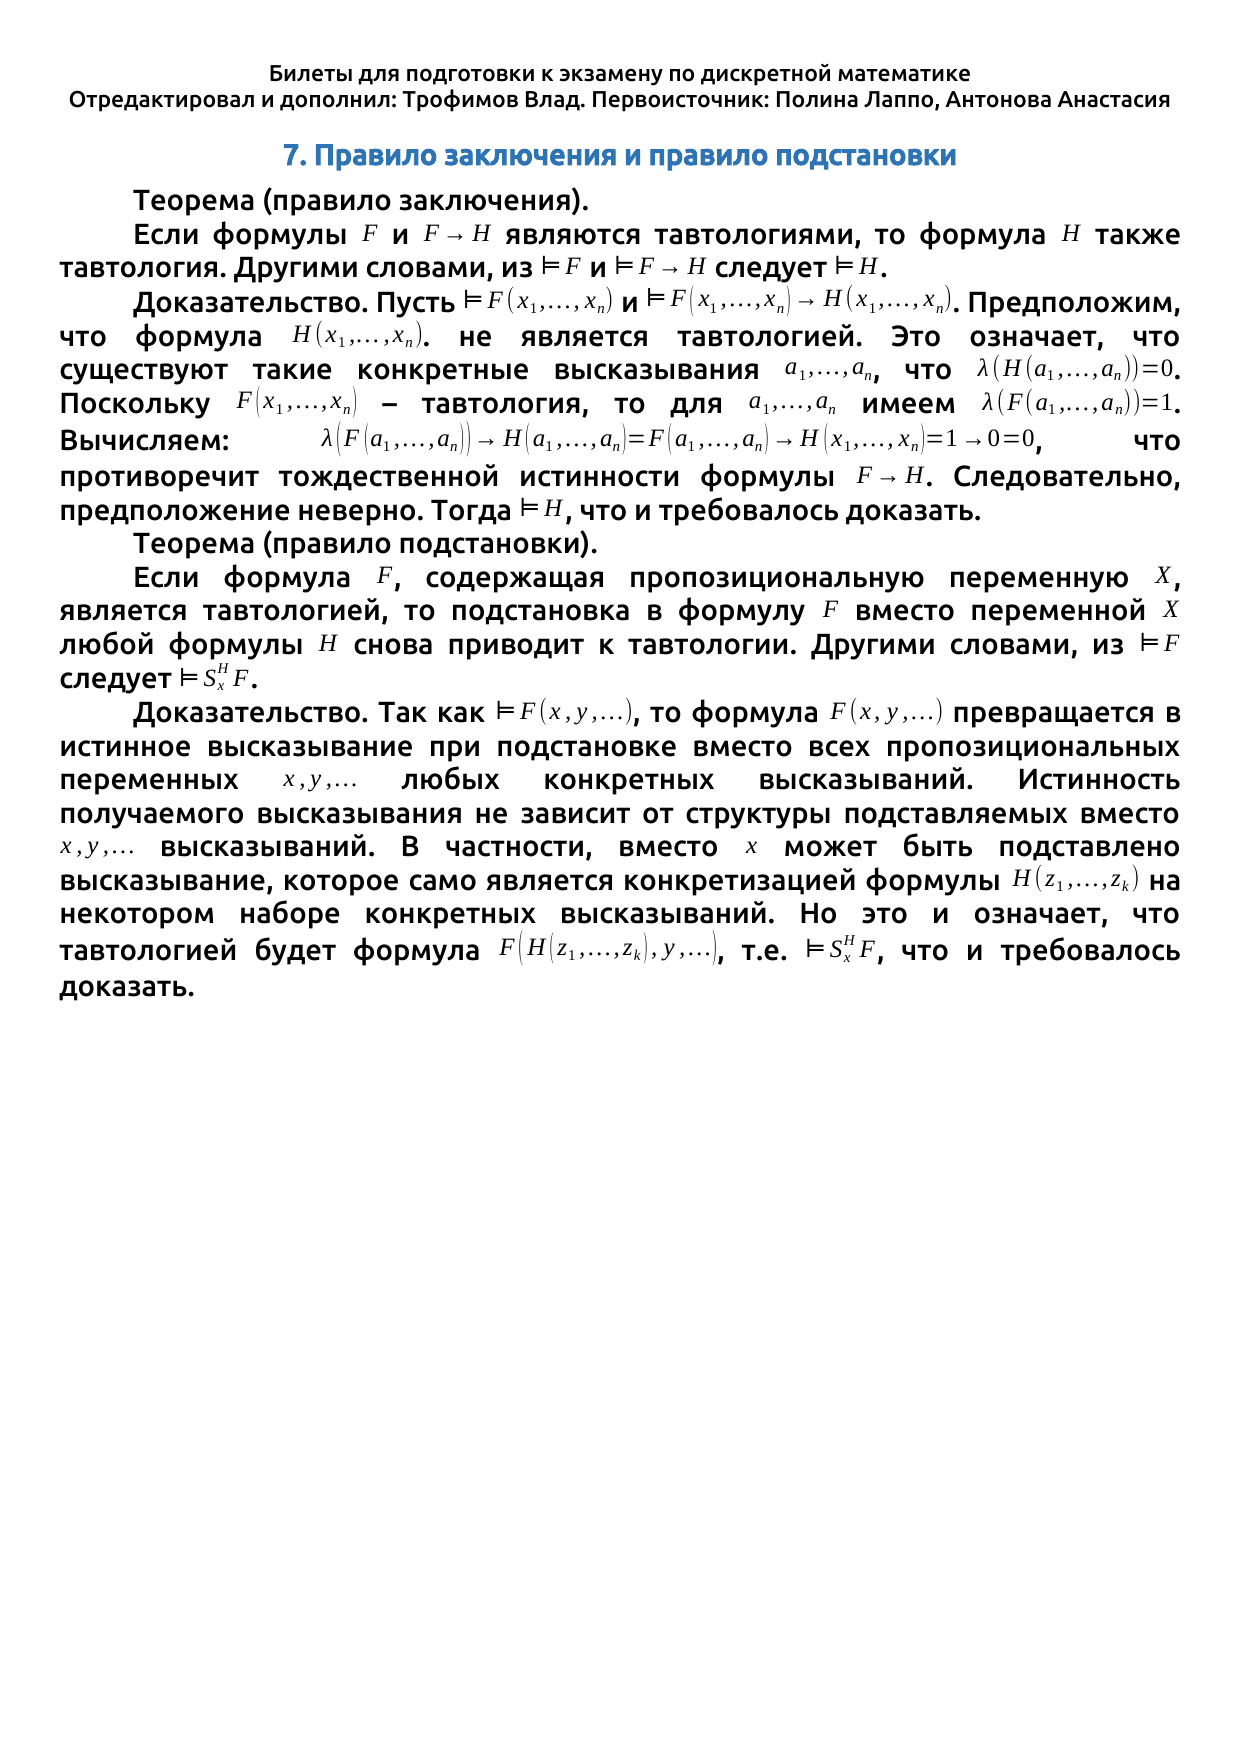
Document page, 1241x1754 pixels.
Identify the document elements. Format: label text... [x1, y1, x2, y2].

text Доказательство. Так как , то формула превращается в истинное высказывание при подстановке вместо всех пропозициональных переменных любых конкретных высказываний. Истинность получаемого высказывания не зависит от структуры подставляемых вместо высказываний. В частности, вместо может быть подставлено высказывание, которое само является конкретизацией формулы на некотором наборе конкретных высказываний. Но это и означает, что тавтологией будет формула , т.е. , что и требовалось доказать. [59, 694, 1181, 1001]
text Теорема (правило заключения). [59, 183, 1181, 216]
text Доказательство. Пусть и . Предположим, что формула . не является тавтологией. Это означает, что существуют такие конкретные высказывания , что . Поскольку – тавтология, то для имеем . Вычисляем: , что противоречит тождественной истинности формулы . Следовательно, предположение неверно. Тогда , что и требовалось доказать. [59, 283, 1181, 526]
text Если формула , содержащая пропозициональную переменную , является тавтологией, то подстановка в формулу вместо переменной любой формулы cнова приводит к тавтологии. Другими словами, из следует . [59, 559, 1181, 694]
subtitle 7. Правило заключения и правило подстановки [59, 137, 1181, 170]
text Теорема (правило подстановки). [59, 526, 1181, 559]
text Если формулы и являются тавтологиями, то формула также тавтология. Другими словами, из и следует . [59, 216, 1181, 283]
